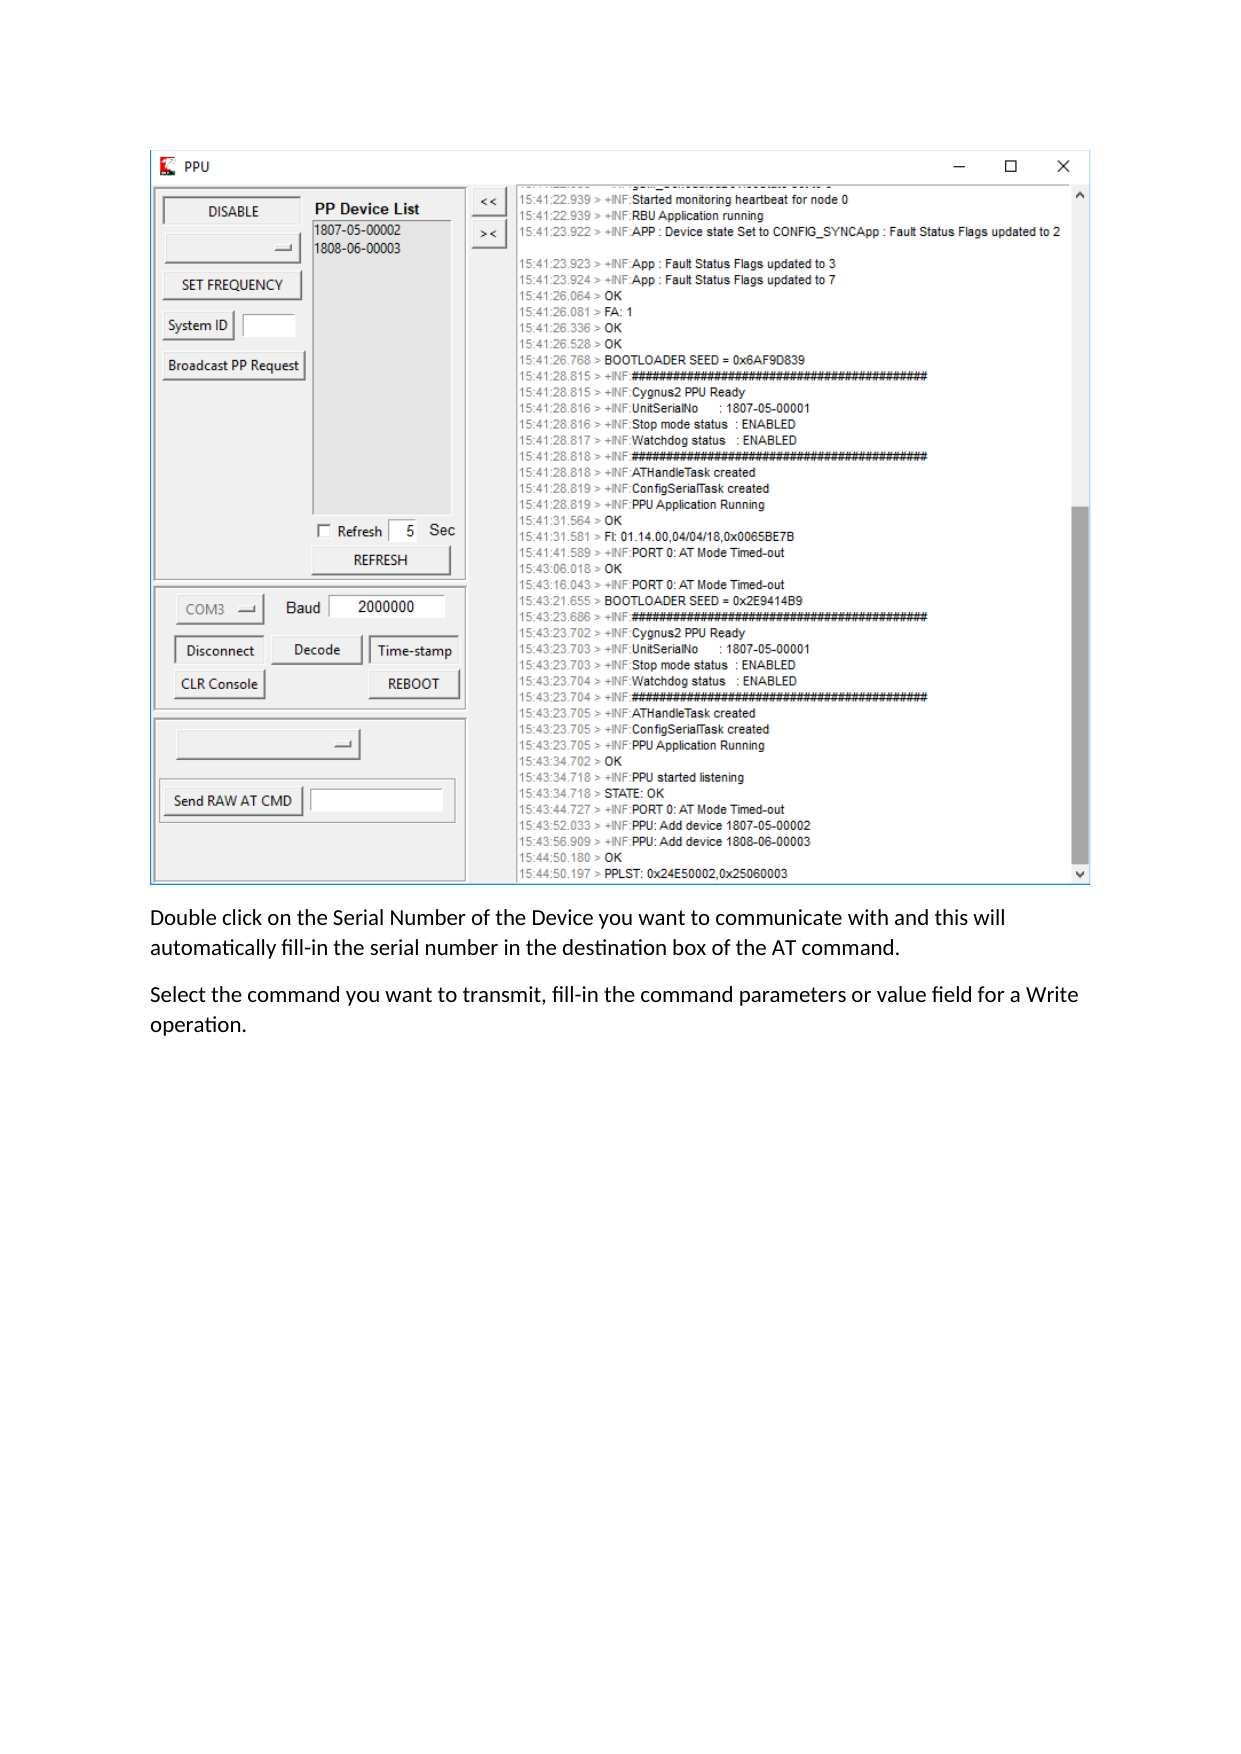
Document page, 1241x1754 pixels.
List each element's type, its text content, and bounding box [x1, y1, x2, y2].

text Double click on the Serial Number of the Device you want to communicate with and this will automatically fill-in the serial number in the destination box of the AT command. [150, 903, 1090, 961]
text Select the command you want to transmit, fill-in the command parameters or value field for a Write operation. [150, 980, 1090, 1038]
picture [150, 150, 1091, 885]
